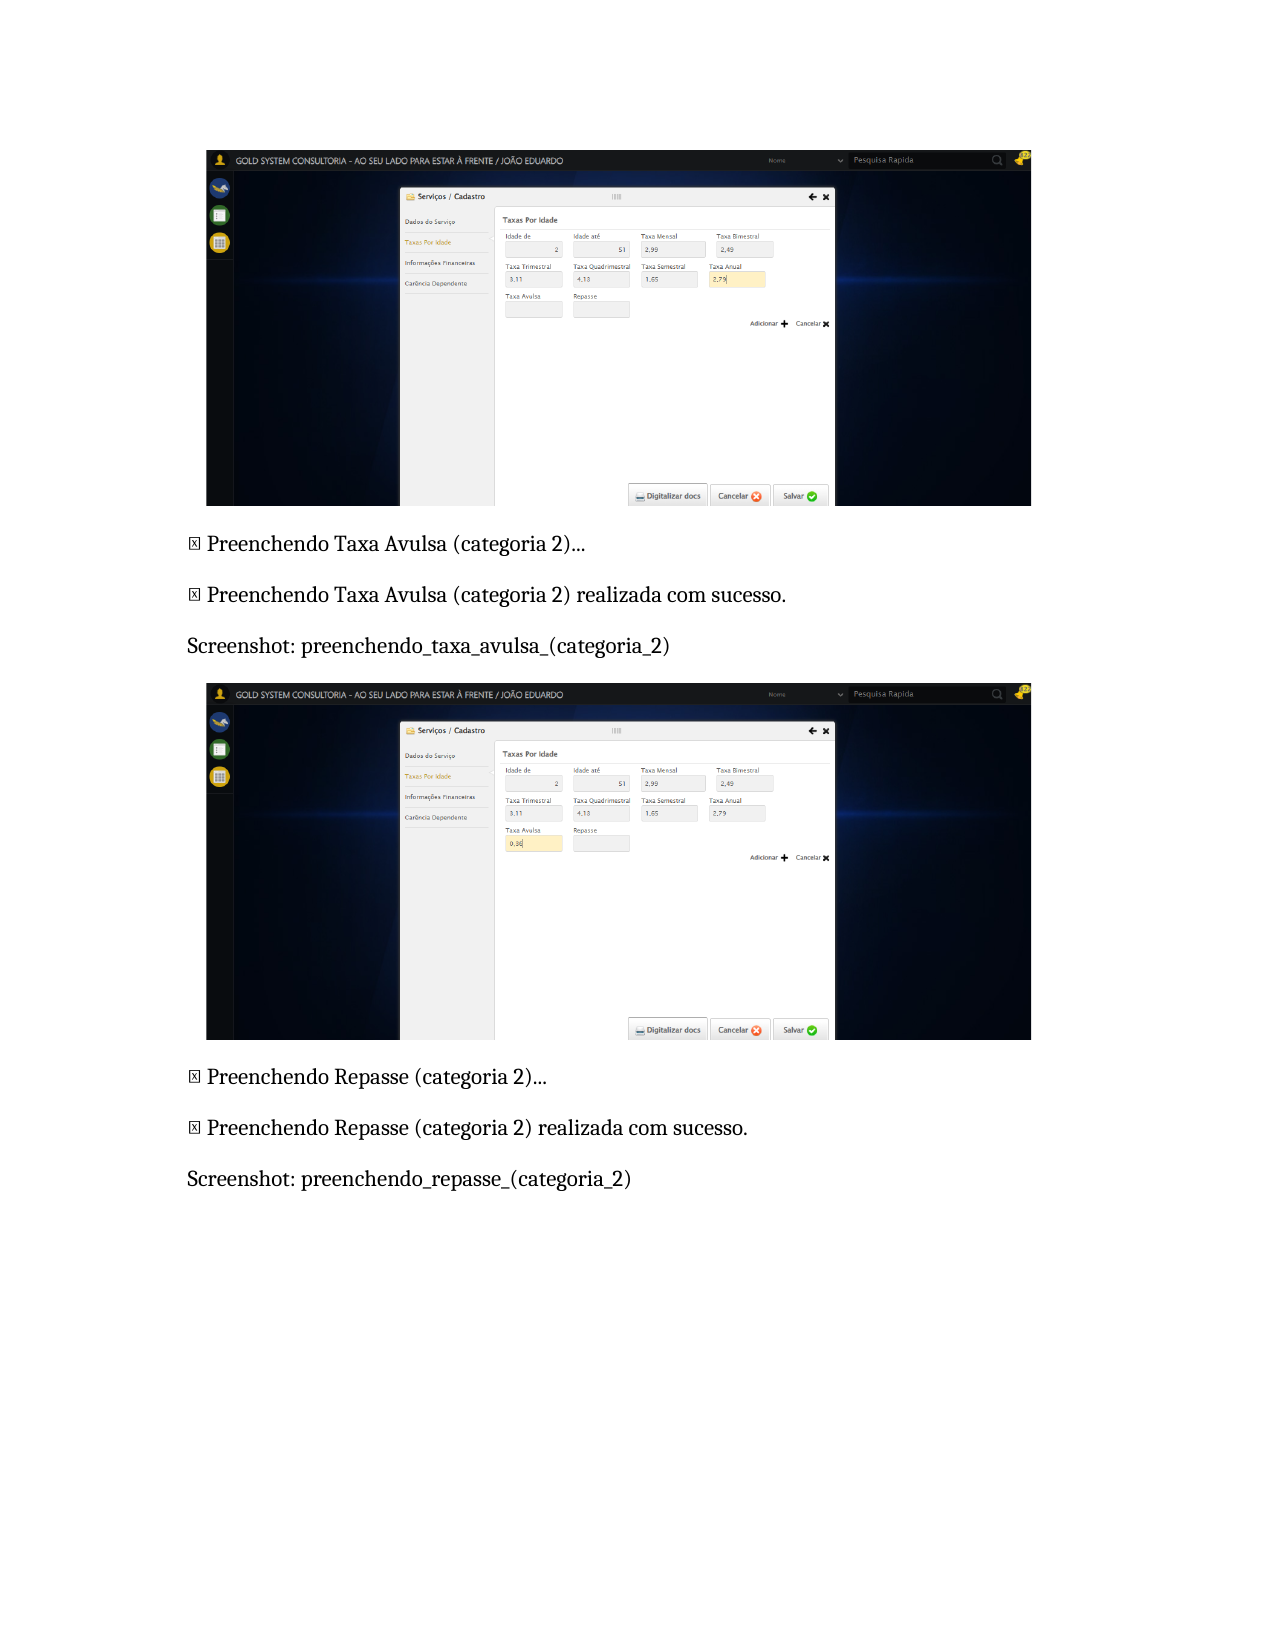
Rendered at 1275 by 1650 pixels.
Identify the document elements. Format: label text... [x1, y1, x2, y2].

text 🔄 Preenchendo Taxa Avulsa (categoria 2)... [187, 530, 1087, 557]
picture [206, 150, 1032, 506]
text ✅ Preenchendo Repasse (categoria 2) realizada com sucesso. [187, 1115, 1087, 1141]
picture [206, 683, 1032, 1040]
text Screenshot: preenchendo_taxa_avulsa_(categoria_2) [187, 632, 1087, 659]
text ✅ Preenchendo Taxa Avulsa (categoria 2) realizada com sucesso. [187, 581, 1087, 608]
text 🔄 Preenchendo Repasse (categoria 2)... [187, 1064, 1087, 1090]
text Screenshot: preenchendo_repasse_(categoria_2) [187, 1166, 1087, 1192]
